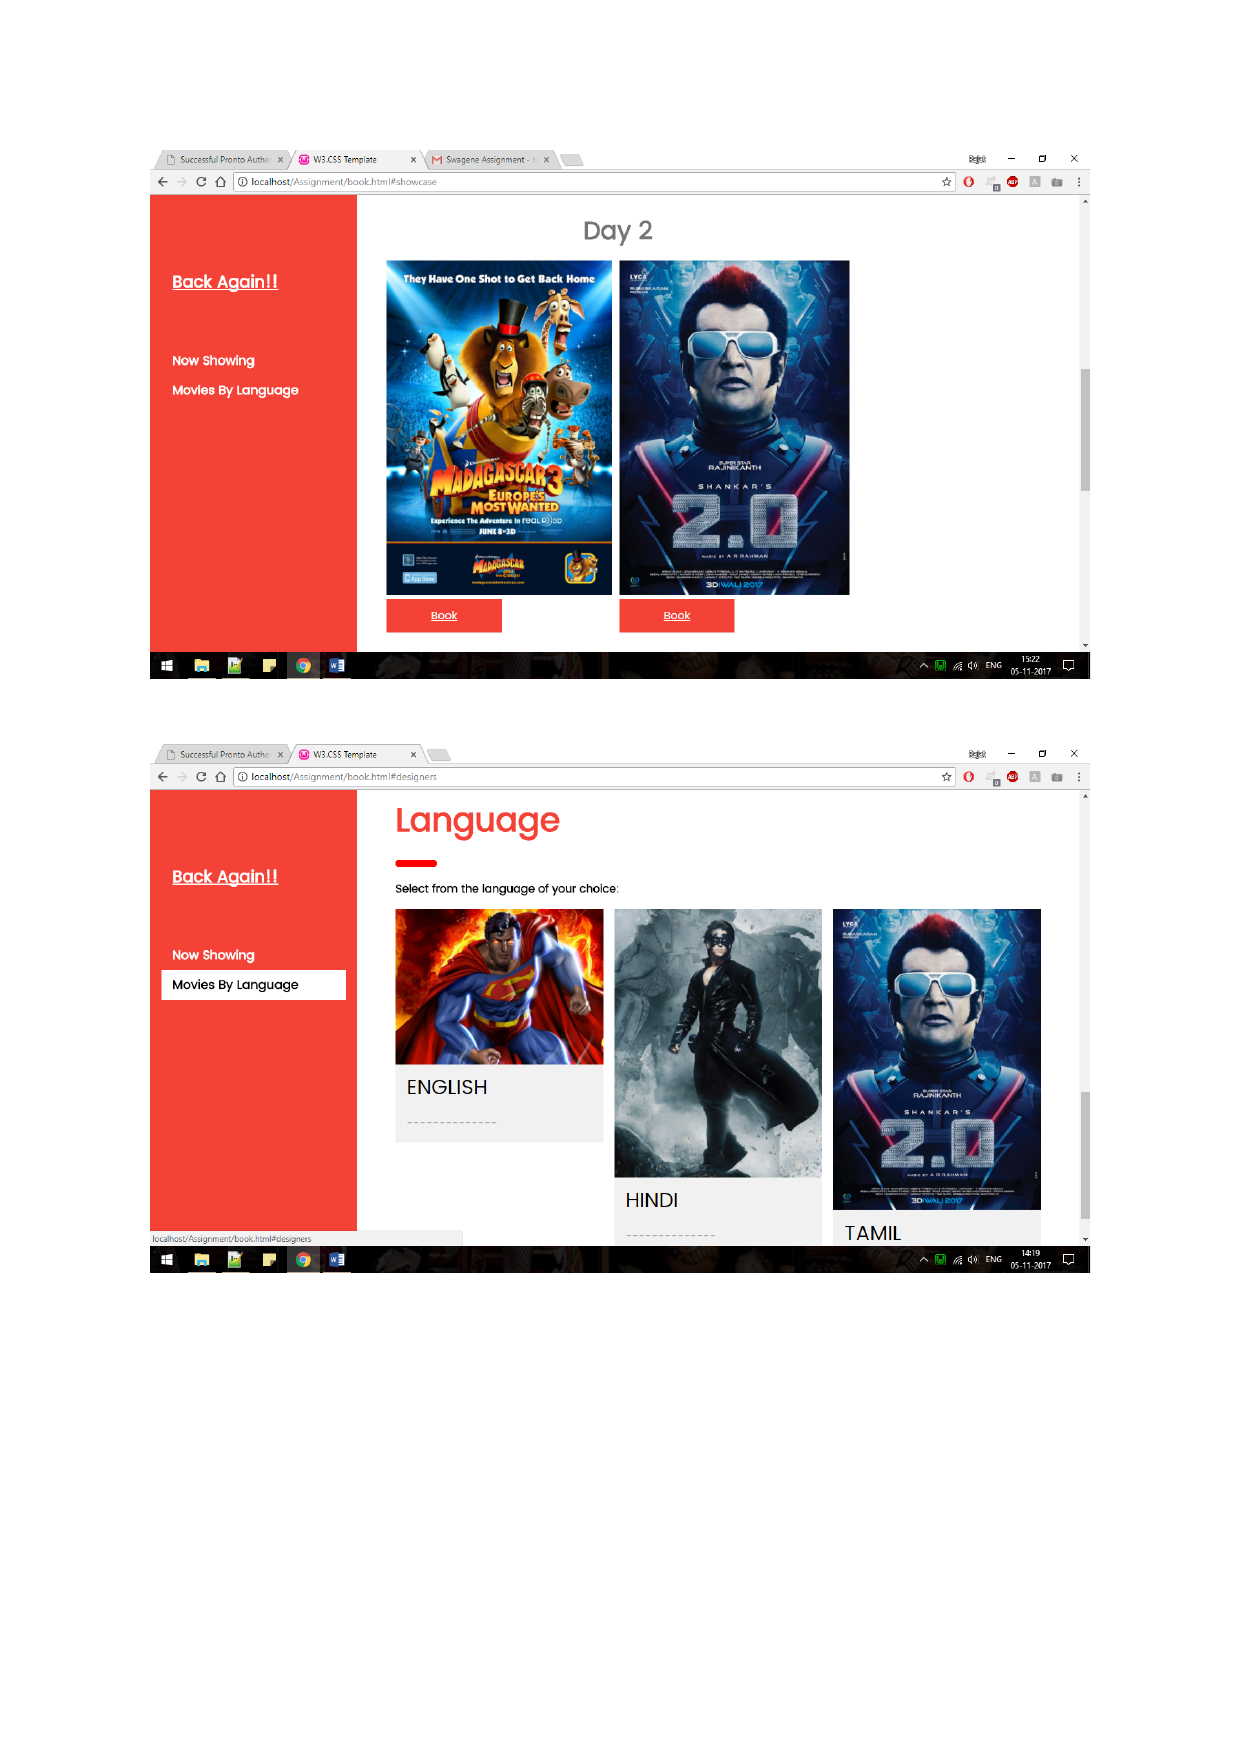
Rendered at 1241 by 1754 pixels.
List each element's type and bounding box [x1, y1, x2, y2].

picture [150, 150, 1091, 679]
picture [150, 744, 1091, 1273]
